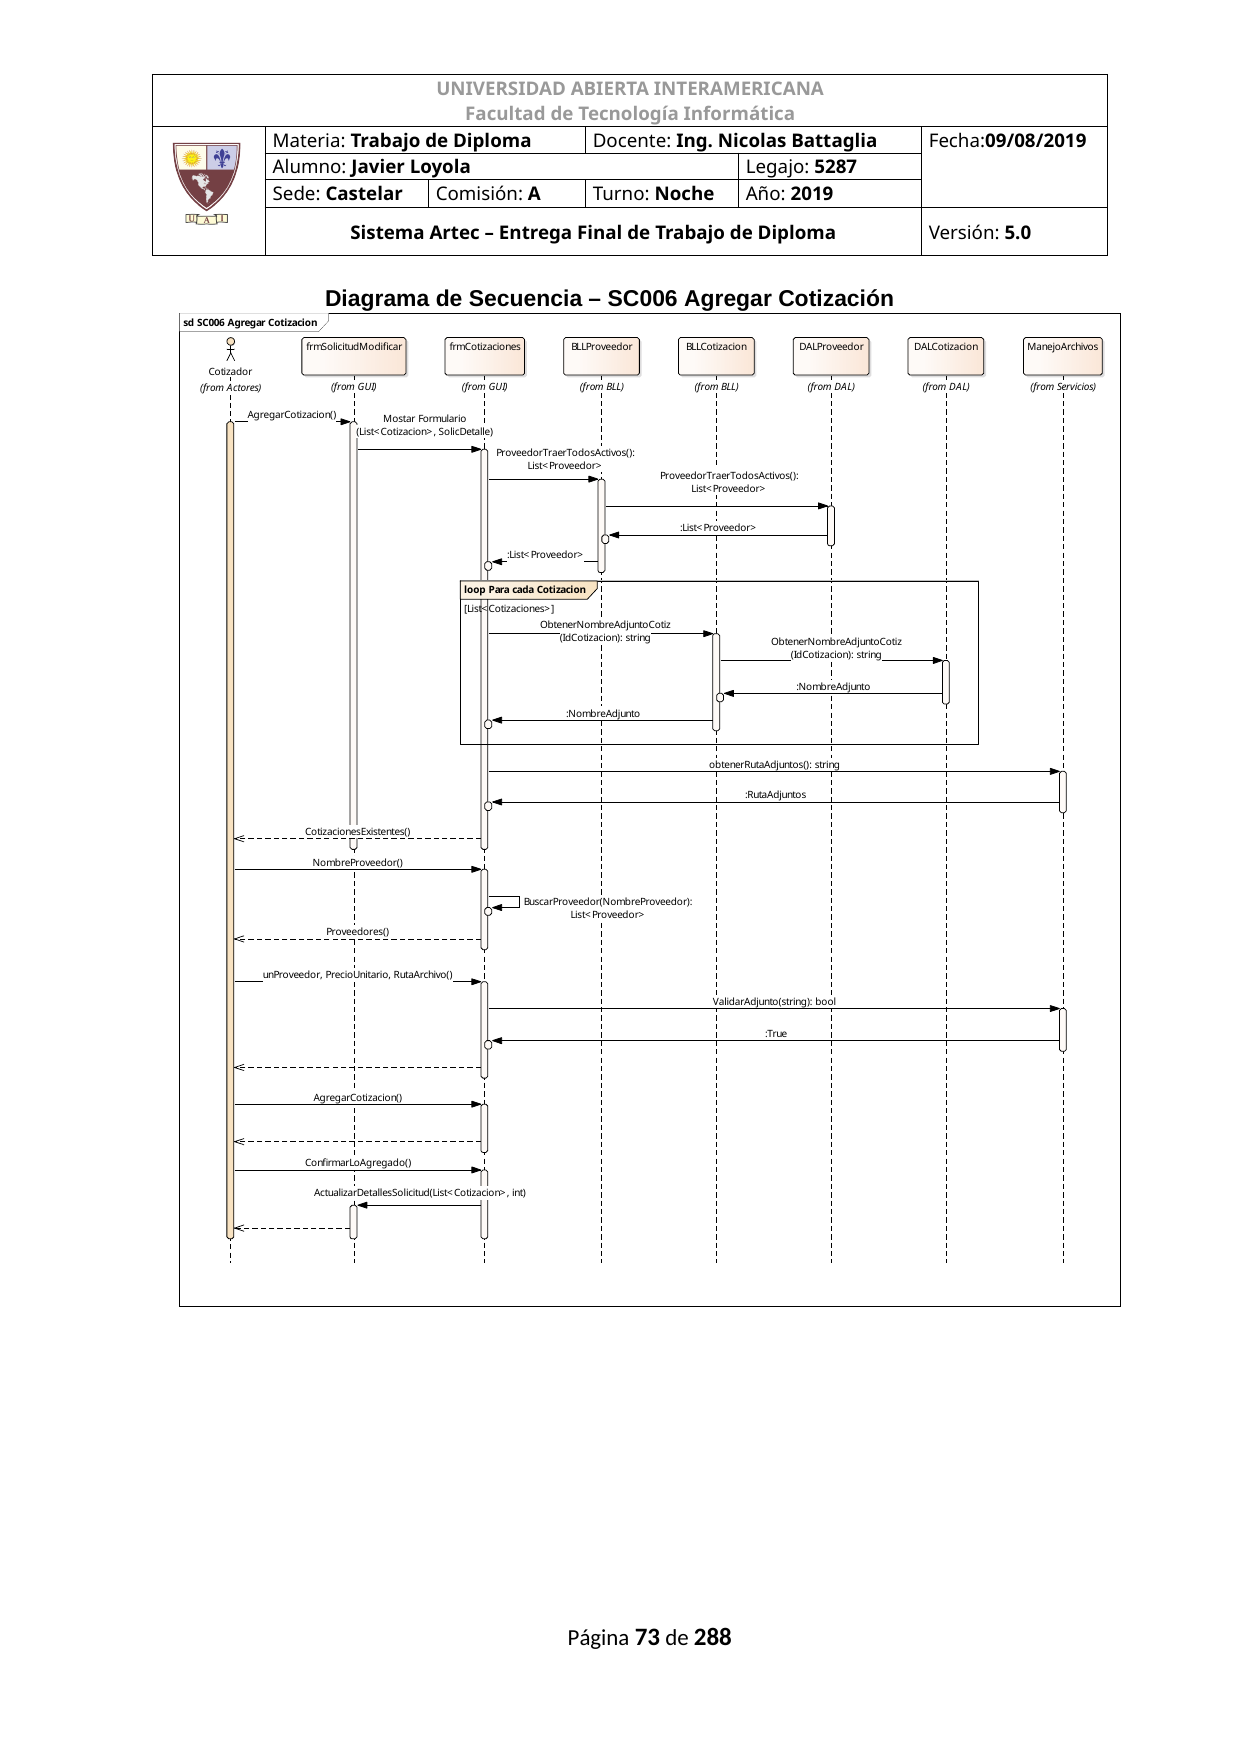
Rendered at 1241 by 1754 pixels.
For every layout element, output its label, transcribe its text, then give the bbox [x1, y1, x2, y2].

text Diagrama de Secuencia – SC006 Agregar Cotización [251, 284, 1122, 311]
picture [157, 136, 257, 228]
